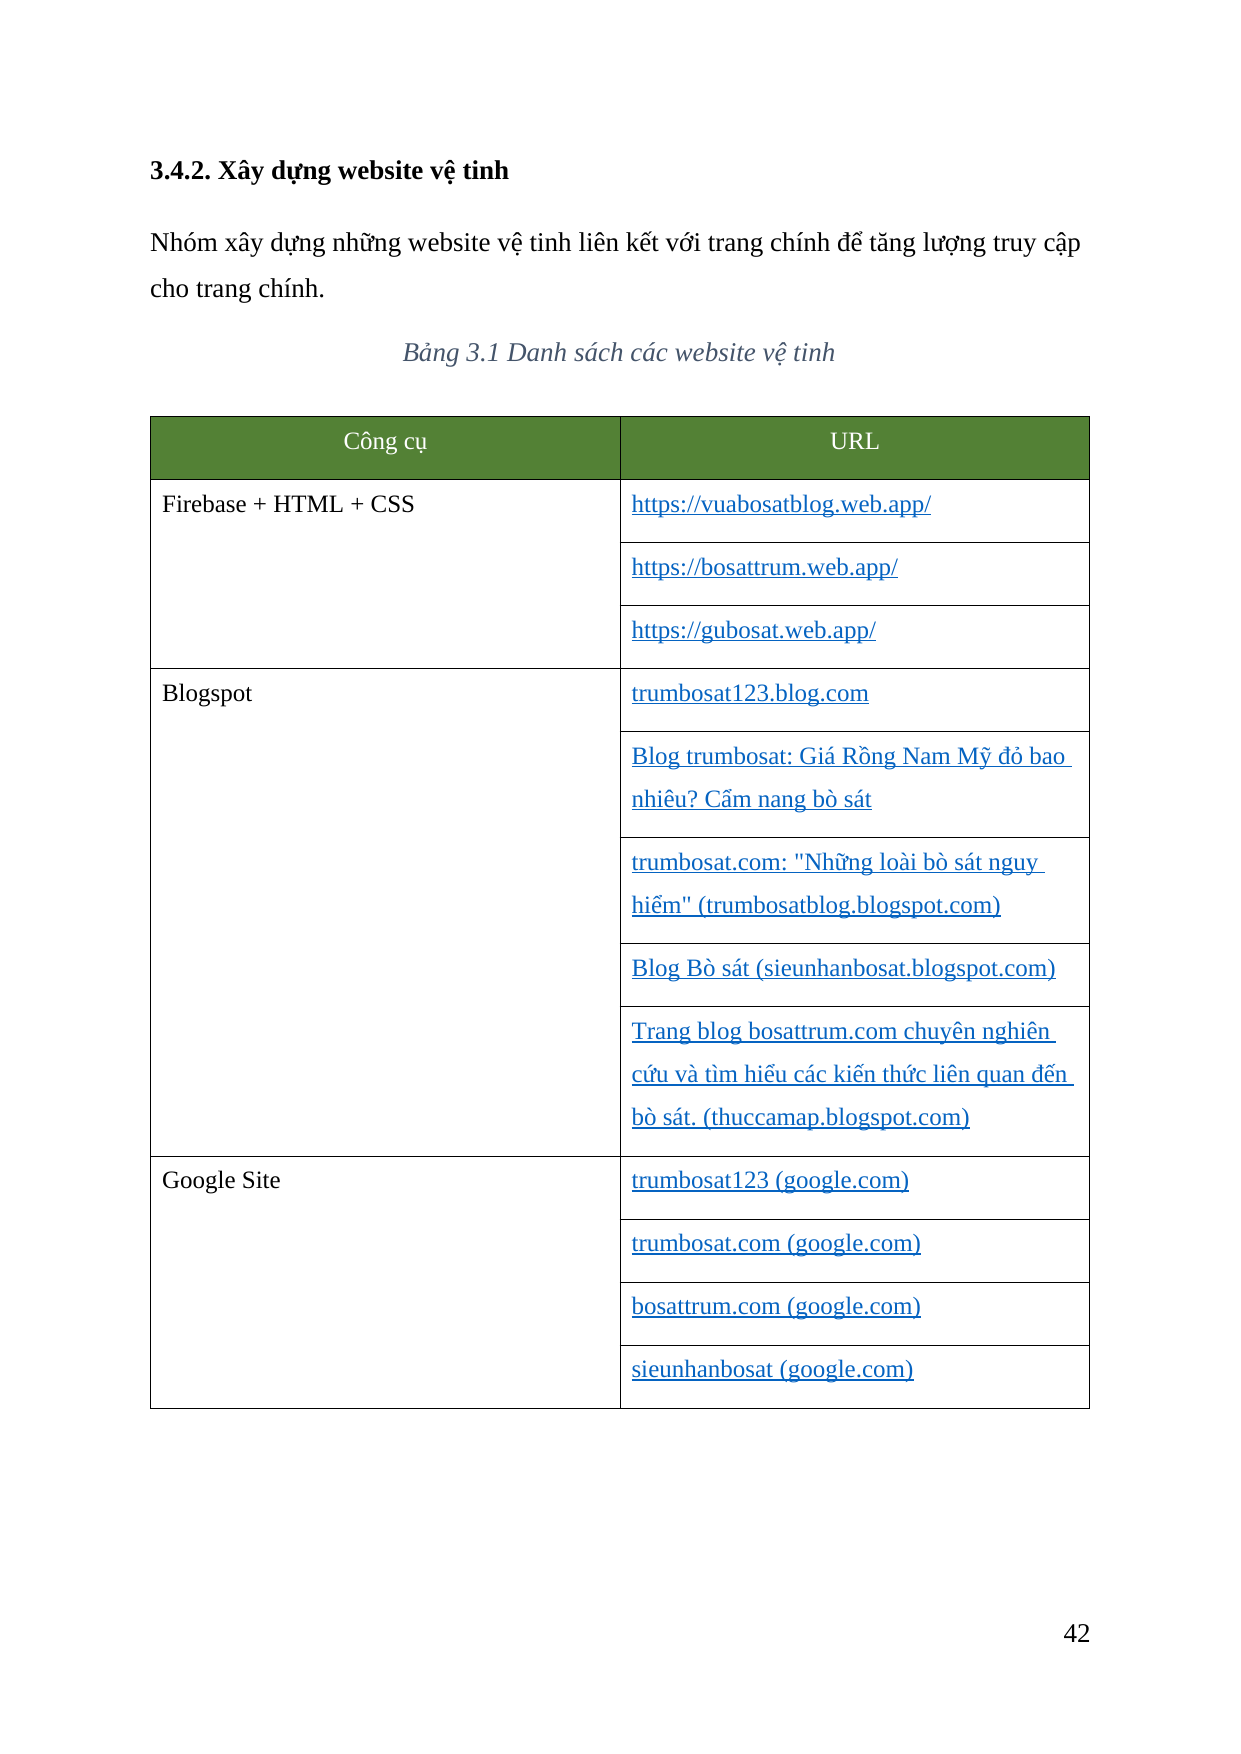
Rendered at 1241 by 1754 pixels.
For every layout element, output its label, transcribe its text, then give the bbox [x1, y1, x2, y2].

text Nhóm xây dựng những website vệ tinh liên kết với trang chính để tăng lượng truy cập cho trang chính. [150, 226, 1090, 304]
table_cell trumbosat.com (google.com) [621, 1220, 1089, 1282]
table_cell trumbosat123.blog.com [621, 669, 1089, 731]
table_cell bosattrum.com (google.com) [621, 1283, 1089, 1344]
table_cell https://bosattrum.web.app/ [621, 543, 1089, 605]
table_cell Trang blog bosattrum.com chuyên nghiên cứu và tìm hiểu các kiến thức liên quan đến bò sát. (thuccamap.blogspot.com) [621, 1007, 1089, 1156]
table_cell https://vuabosatblog.web.app/ [621, 480, 1089, 542]
subtitle 3.4.2. Xây dựng website vệ tinh [150, 154, 1090, 185]
table_cell sieunhanbosat (google.com) [621, 1346, 1089, 1408]
table_cell Blogspot [151, 669, 620, 1156]
table_cell Blog trumbosat: Giá Rồng Nam Mỹ đỏ bao nhiêu? Cẩm nang bò sát [621, 732, 1089, 837]
table_cell Blog Bò sát (sieunhanbosat.blogspot.com) [621, 944, 1089, 1006]
table_cell https://gubosat.web.app/ [621, 606, 1089, 668]
table_header Công cụ [151, 417, 620, 479]
table_header URL [621, 417, 1089, 479]
table_cell trumbosat.com: "Những loài bò sát nguy hiểm" (trumbosatblog.blogspot.com) [621, 838, 1089, 943]
table_cell Google Site [151, 1157, 620, 1408]
table_cell trumbosat123 (google.com) [621, 1157, 1089, 1218]
table_cell Firebase + HTML + CSS [151, 480, 620, 668]
